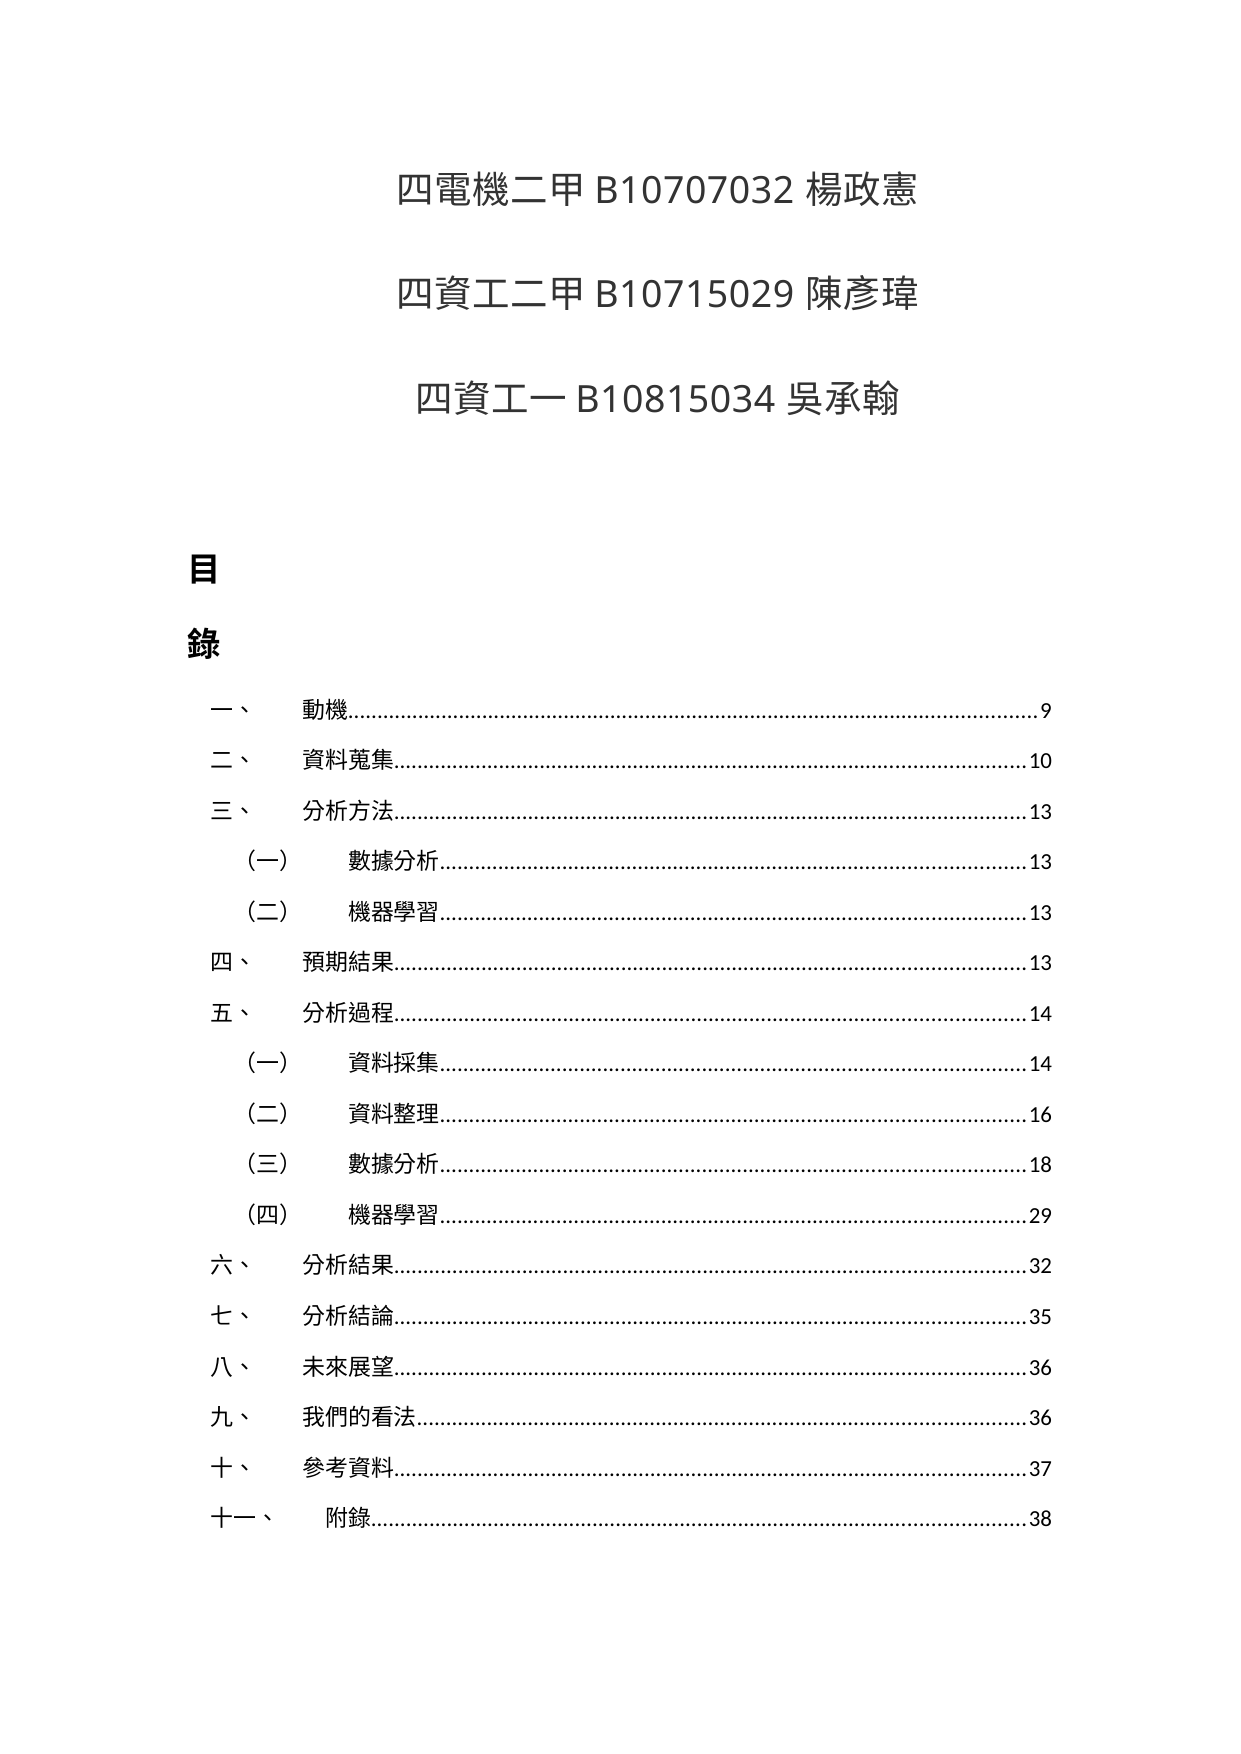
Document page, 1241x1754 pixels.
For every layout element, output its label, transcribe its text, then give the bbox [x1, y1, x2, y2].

text 四資工二甲B10715029 陳彥瑋 [262, 254, 1053, 329]
text 四資工一B10815034 吳承翰 [262, 358, 1053, 433]
text 四電機二甲B10707032 楊政憲 [262, 150, 1053, 225]
